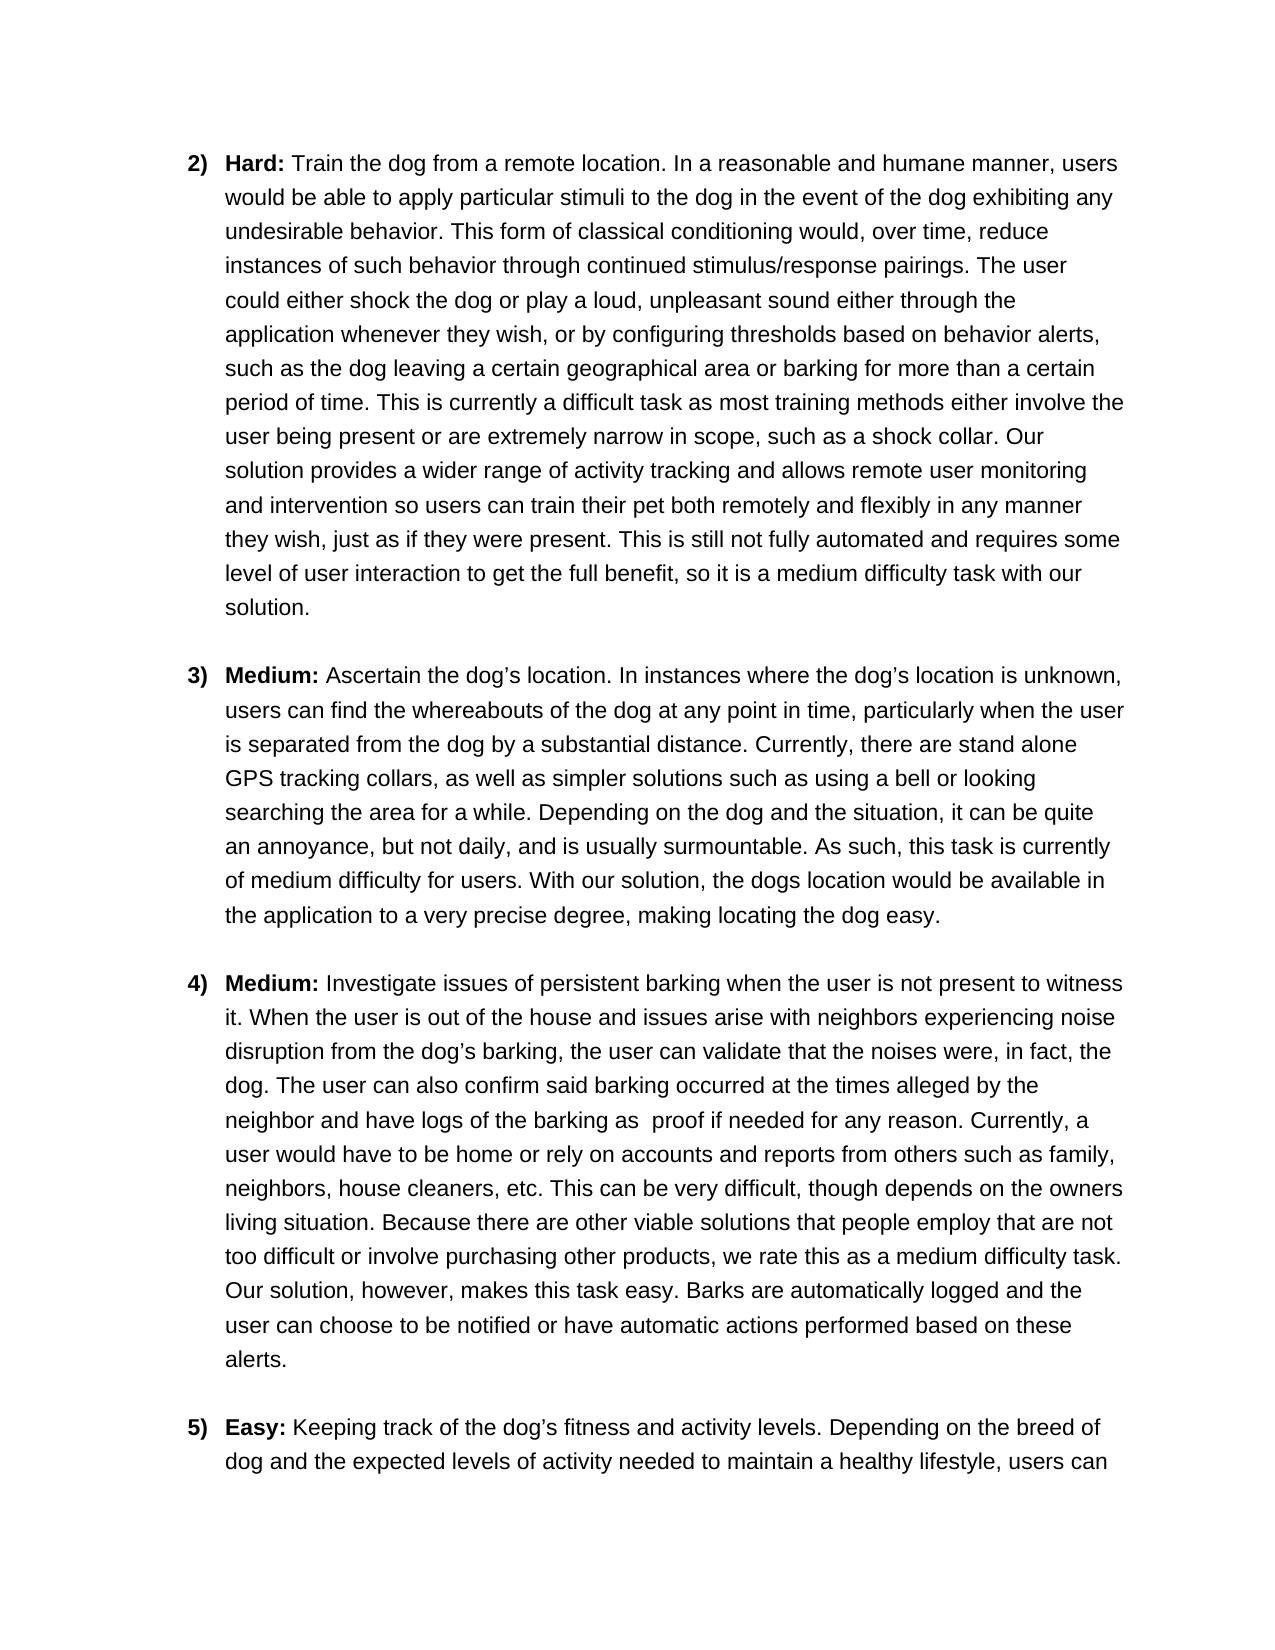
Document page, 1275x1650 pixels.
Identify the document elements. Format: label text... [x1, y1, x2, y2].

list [187, 1414, 1125, 1475]
list Hard: Train the dog from a remote location. In a reasonable and humane manner, users would be able to apply particular stimuli to the dog in the event of the dog exhibiting any undesirable behavior. This form of classical conditioning would, over time, reduce instances of such behavior through continued stimulus/response pairings. The user could either shock the dog or play a loud, unpleasant sound either through the application whenever they wish, or by configuring thresholds based on behavior alerts, such as the dog leaving a certain geographical area or barking for more than a certain period of time. This is currently a difficult task as most training methods either involve the user being present or are extremely narrow in scope, such as a shock collar. Our solution provides a wider range of activity tracking and allows remote user monitoring and intervention so users can train their pet both remotely and flexibly in any manner they wish, just as if they were present. This is still not fully automated and requires some level of user interaction to get the full benefit, so it is a medium difficulty task with our solution. [187, 150, 1125, 655]
list Medium: Investigate issues of persistent barking when the user is not present to witness it. When the user is out of the house and issues arise with neighbors experiencing noise disruption from the dog’s barking, the user can validate that the noises were, in fact, the dog. The user can also confirm said barking occurred at the times alleged by the neighbor and have logs of the barking as proof if needed for any reason. Currently, a user would have to be home or rely on accounts and reports from others such as family, neighbors, house cleaners, etc. This can be very difficult, though depends on the owners living situation. Because there are other viable solutions that people employ that are not too difficult or involve purchasing other products, we rate this as a medium difficulty task. Our solution, however, makes this task easy. Barks are automatically logged and the user can choose to be notified or have automatic actions performed based on these alerts. [187, 970, 1125, 1372]
list Medium: Ascertain the dog’s location. In instances where the dog’s location is unknown, users can find the whereabouts of the dog at any point in time, particularly when the user is separated from the dog by a substantial distance. Currently, there are stand alone GPS tracking collars, as well as simpler solutions such as using a bell or looking searching the area for a while. Depending on the dog and the situation, it can be quite an annoyance, but not daily, and is usually surmountable. As such, this task is currently of medium difficulty for users. With our solution, the dogs location would be available in the application to a very precise degree, making locating the dog easy. [187, 662, 1125, 962]
